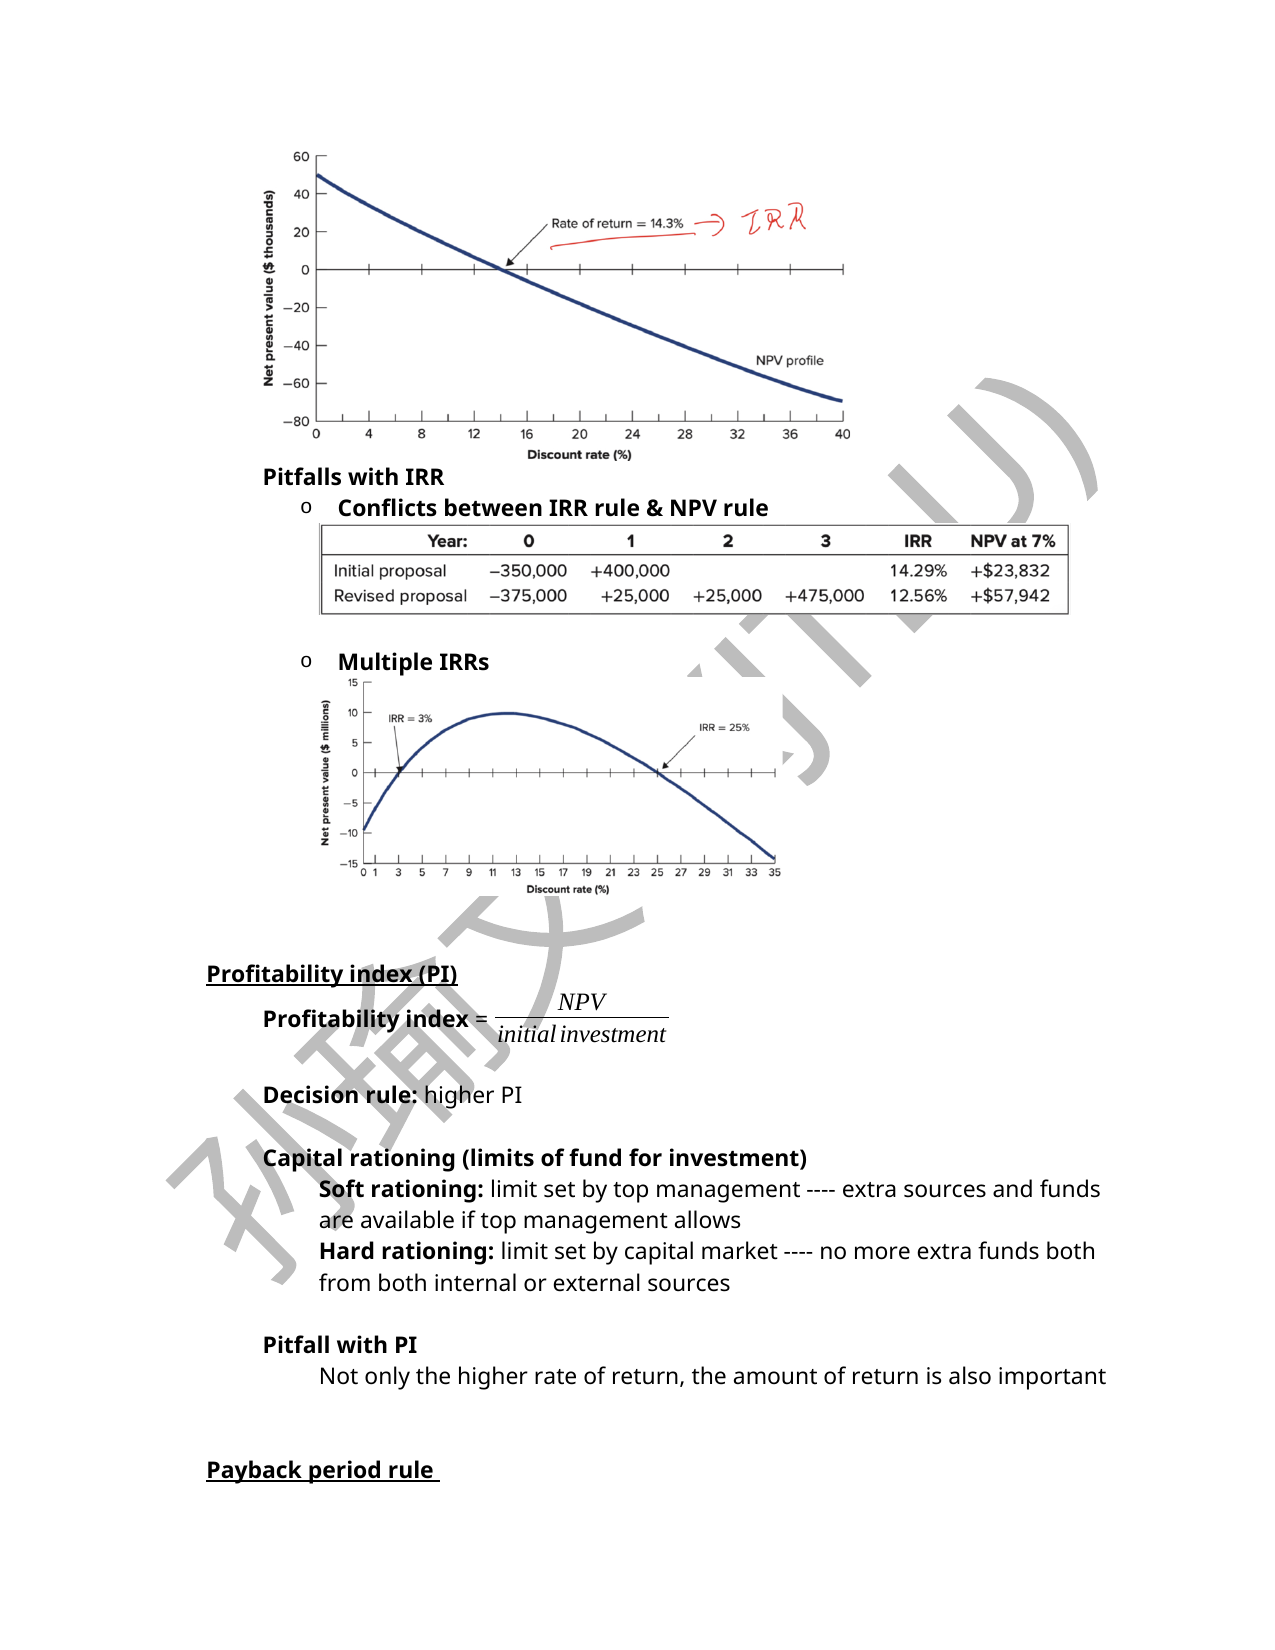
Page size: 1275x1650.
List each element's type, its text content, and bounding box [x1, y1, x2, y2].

list Conflicts between IRR rule & NPV rule [300, 492, 1125, 523]
picture [318, 677, 783, 896]
text Profitability index (PI) [206, 958, 1125, 989]
text Pitfall with PI [262, 1329, 1125, 1360]
text Payback period rule [206, 1454, 1125, 1485]
text Soft rationing: limit set by top management ---- extra sources and funds are available if top management allows [319, 1173, 1125, 1235]
text Capital rationing (limits of fund for investment) [262, 1142, 1125, 1173]
picture [262, 150, 851, 461]
list Multiple IRRs [300, 646, 1125, 677]
picture [318, 523, 1071, 615]
text Hard rationing: limit set by capital market ---- no more extra funds both from both internal or external sources [319, 1235, 1125, 1298]
text Profitability index = [262, 989, 1125, 1048]
text Decision rule: higher PI [262, 1079, 1125, 1110]
text Not only the higher rate of return, the amount of return is also important [319, 1360, 1125, 1392]
text Pitfalls with IRR [262, 461, 1125, 492]
